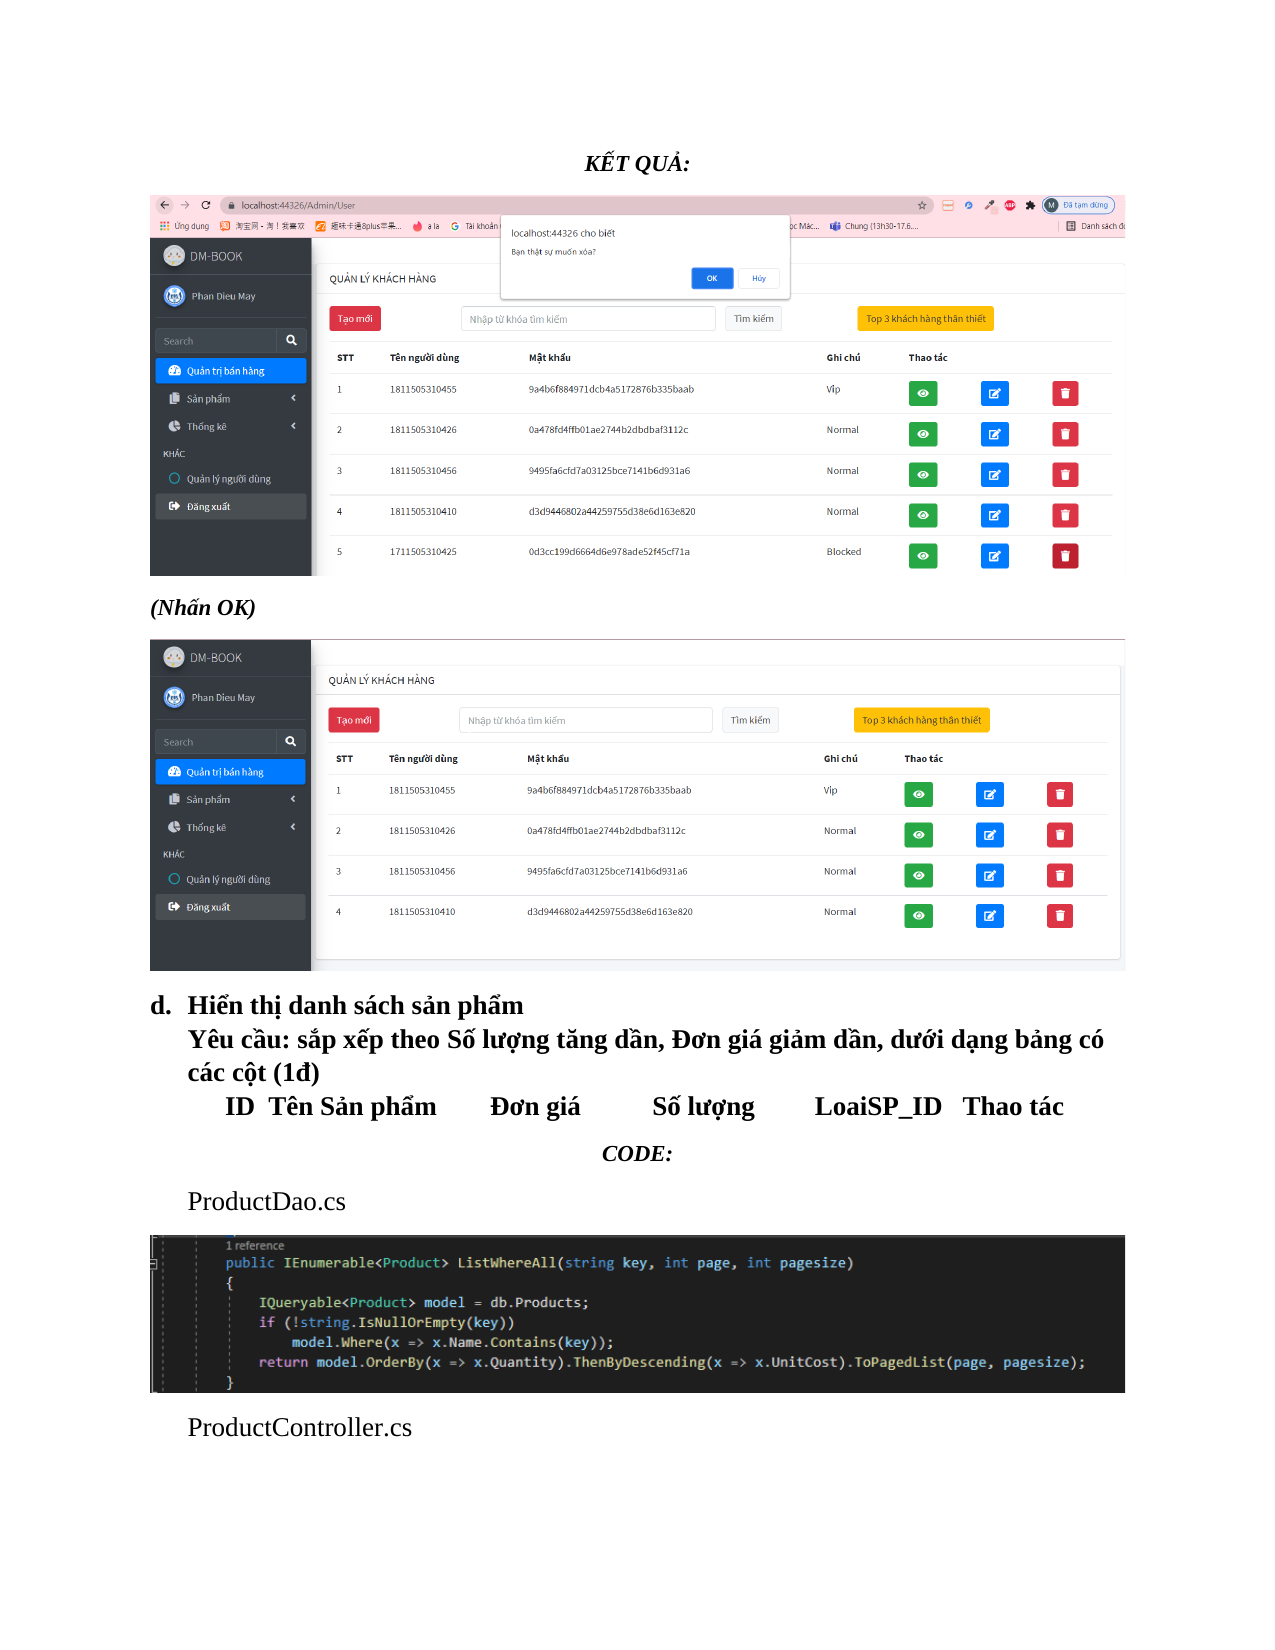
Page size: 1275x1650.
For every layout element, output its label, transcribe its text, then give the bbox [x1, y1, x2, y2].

text ProductController.cs [187, 1411, 1125, 1442]
text KẾT QUẢ: [150, 150, 1125, 176]
picture [150, 1235, 1125, 1393]
picture [150, 639, 1125, 971]
text (Nhấn OK) [150, 594, 1125, 621]
text CODE: [150, 1140, 1125, 1167]
list ID Tên Sản phẩm Đơn giá Số lượng LoaiSP_ID Thao tác [225, 1090, 1125, 1121]
picture [150, 195, 1125, 576]
list Hiển thị danh sách sản phẩm [150, 989, 1125, 1021]
text ProductDao.cs [187, 1185, 1125, 1216]
list Yêu cầu: sắp xếp theo Số lượng tăng dần, Đơn giá giảm dần, dưới dạng bảng có các cột (1đ) [187, 1023, 1125, 1088]
